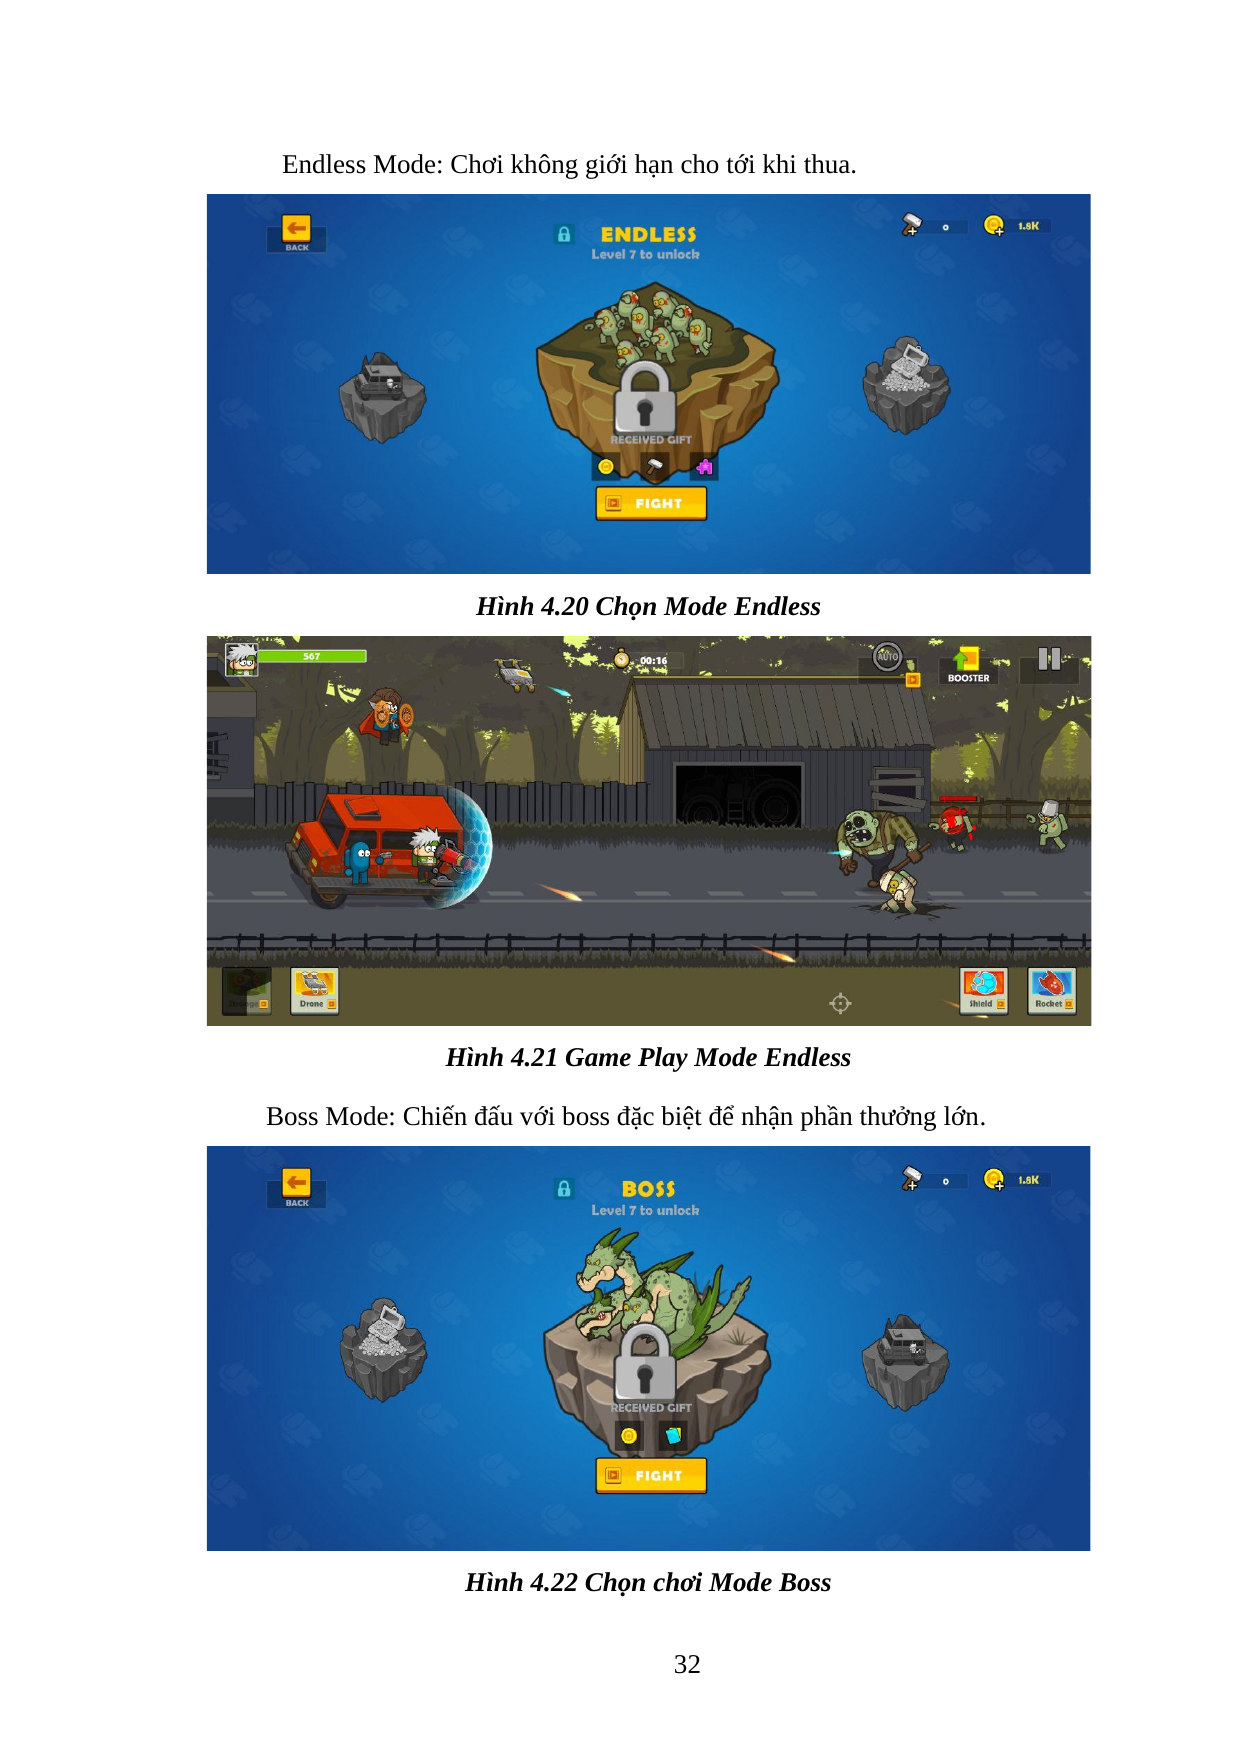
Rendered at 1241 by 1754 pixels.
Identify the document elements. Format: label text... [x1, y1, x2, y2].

text Boss Mode: Chiến đấu với boss đặc biệt để nhận phần thưởng lớn. [207, 1100, 1092, 1131]
picture [206, 1146, 1091, 1551]
text Endless Mode: Chơi không giới hạn cho tới khi thua. [207, 148, 1092, 179]
picture [206, 194, 1091, 574]
picture [206, 636, 1092, 1026]
